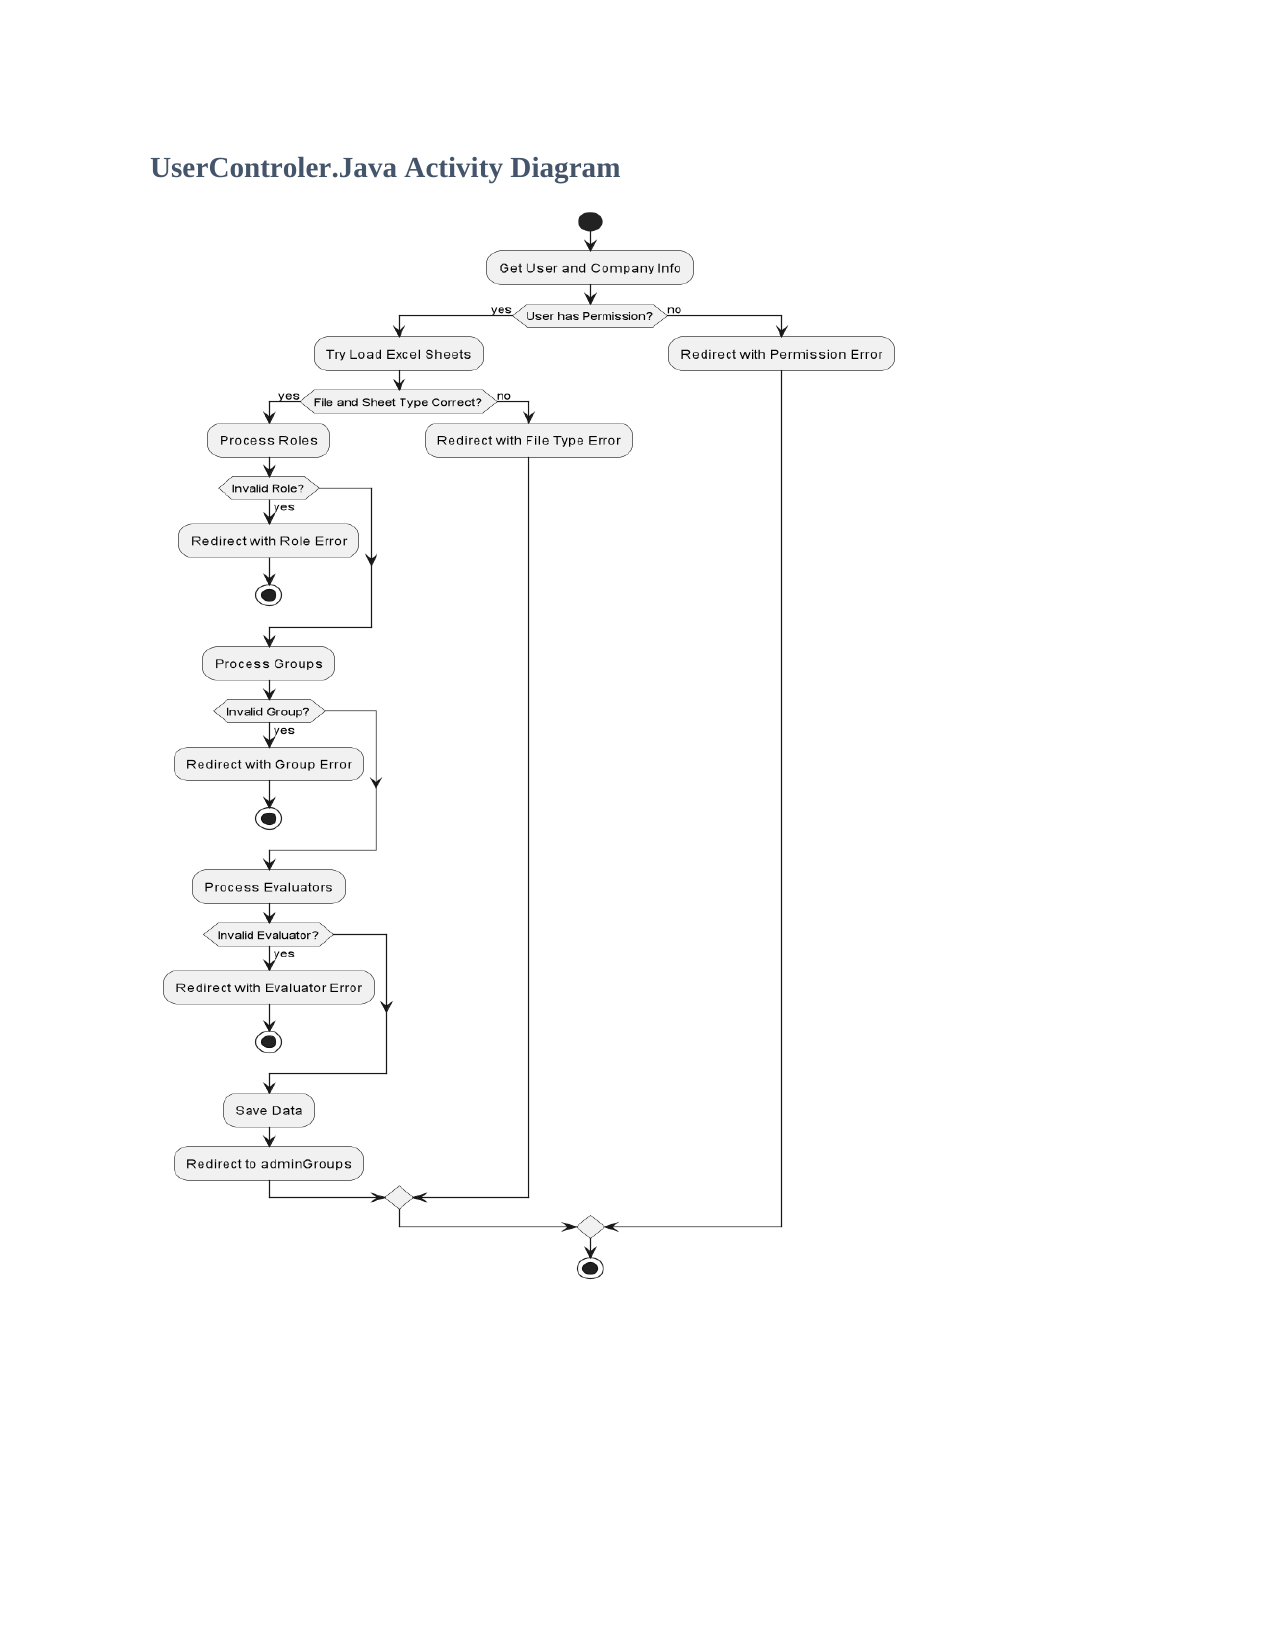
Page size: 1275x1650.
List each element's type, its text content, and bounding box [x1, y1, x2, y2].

picture [150, 202, 906, 1288]
text UserControler.Java Activity Diagram [150, 150, 1125, 183]
